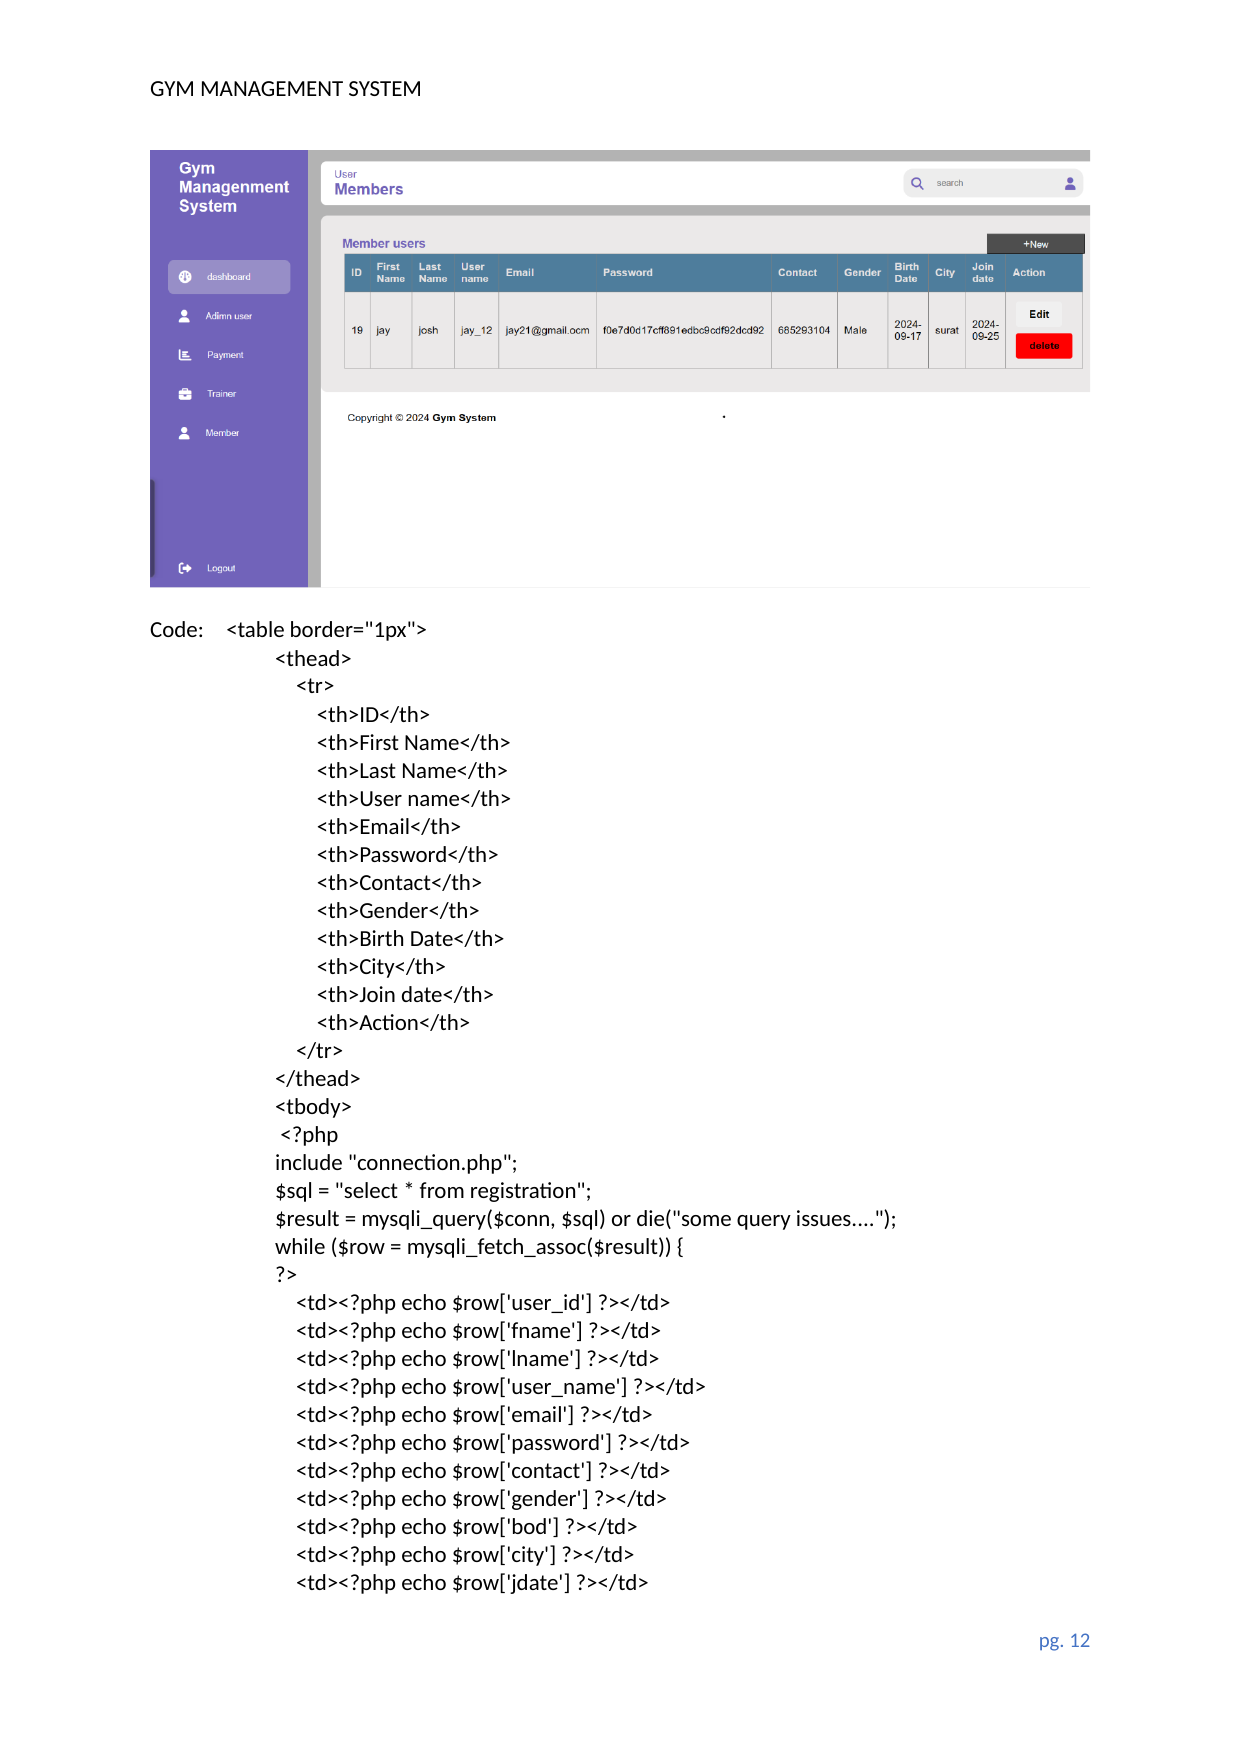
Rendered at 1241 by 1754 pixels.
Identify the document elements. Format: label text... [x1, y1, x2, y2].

text <th>Contact</th> [150, 868, 1090, 896]
text <th>Join date</th> [150, 980, 1090, 1008]
text <th>Last Name</th> [150, 756, 1090, 784]
text <td><?php echo $row['city'] ?></td> [150, 1540, 1090, 1568]
text <th>First Name</th> [150, 728, 1090, 756]
text <td><?php echo $row['gender'] ?></td> [150, 1484, 1090, 1512]
text <td><?php echo $row['lname'] ?></td> [150, 1344, 1090, 1372]
text <?php [150, 1120, 1090, 1148]
text <td><?php echo $row['password'] ?></td> [150, 1428, 1090, 1456]
text <th>Password</th> [150, 840, 1090, 868]
text $result = mysqli_query($conn, $sql) or die("some query issues...."); [150, 1204, 1090, 1232]
text <td><?php echo $row['email'] ?></td> [150, 1400, 1090, 1428]
text <td><?php echo $row['user_name'] ?></td> [150, 1372, 1090, 1400]
text <th>Birth Date</th> [150, 924, 1090, 952]
text <td><?php echo $row['fname'] ?></td> [150, 1316, 1090, 1344]
text <td><?php echo $row['contact'] ?></td> [150, 1456, 1090, 1484]
text <thead> [150, 644, 1090, 672]
text <th>Action</th> [150, 1008, 1090, 1036]
text ?> [150, 1260, 1090, 1288]
text <th>User name</th> [150, 784, 1090, 812]
text </thead> [150, 1064, 1090, 1092]
text <th>Email</th> [150, 812, 1090, 840]
text <td><?php echo $row['user_id'] ?></td> [150, 1288, 1090, 1316]
text while ($row = mysqli_fetch_assoc($result)) { [150, 1232, 1090, 1260]
text include "connection.php"; [150, 1148, 1090, 1176]
text Code: <table border="1px"> [150, 616, 1090, 644]
text <td><?php echo $row['jdate'] ?></td> [150, 1568, 1090, 1596]
picture [150, 150, 1091, 588]
text <tbody> [150, 1092, 1090, 1120]
text <tr> [150, 672, 1090, 700]
text <th>City</th> [150, 952, 1090, 980]
text <th>ID</th> [150, 700, 1090, 728]
text <th>Gender</th> [150, 896, 1090, 924]
text </tr> [150, 1036, 1090, 1064]
text <td><?php echo $row['bod'] ?></td> [150, 1512, 1090, 1540]
text $sql = "select * from registration"; [150, 1176, 1090, 1204]
